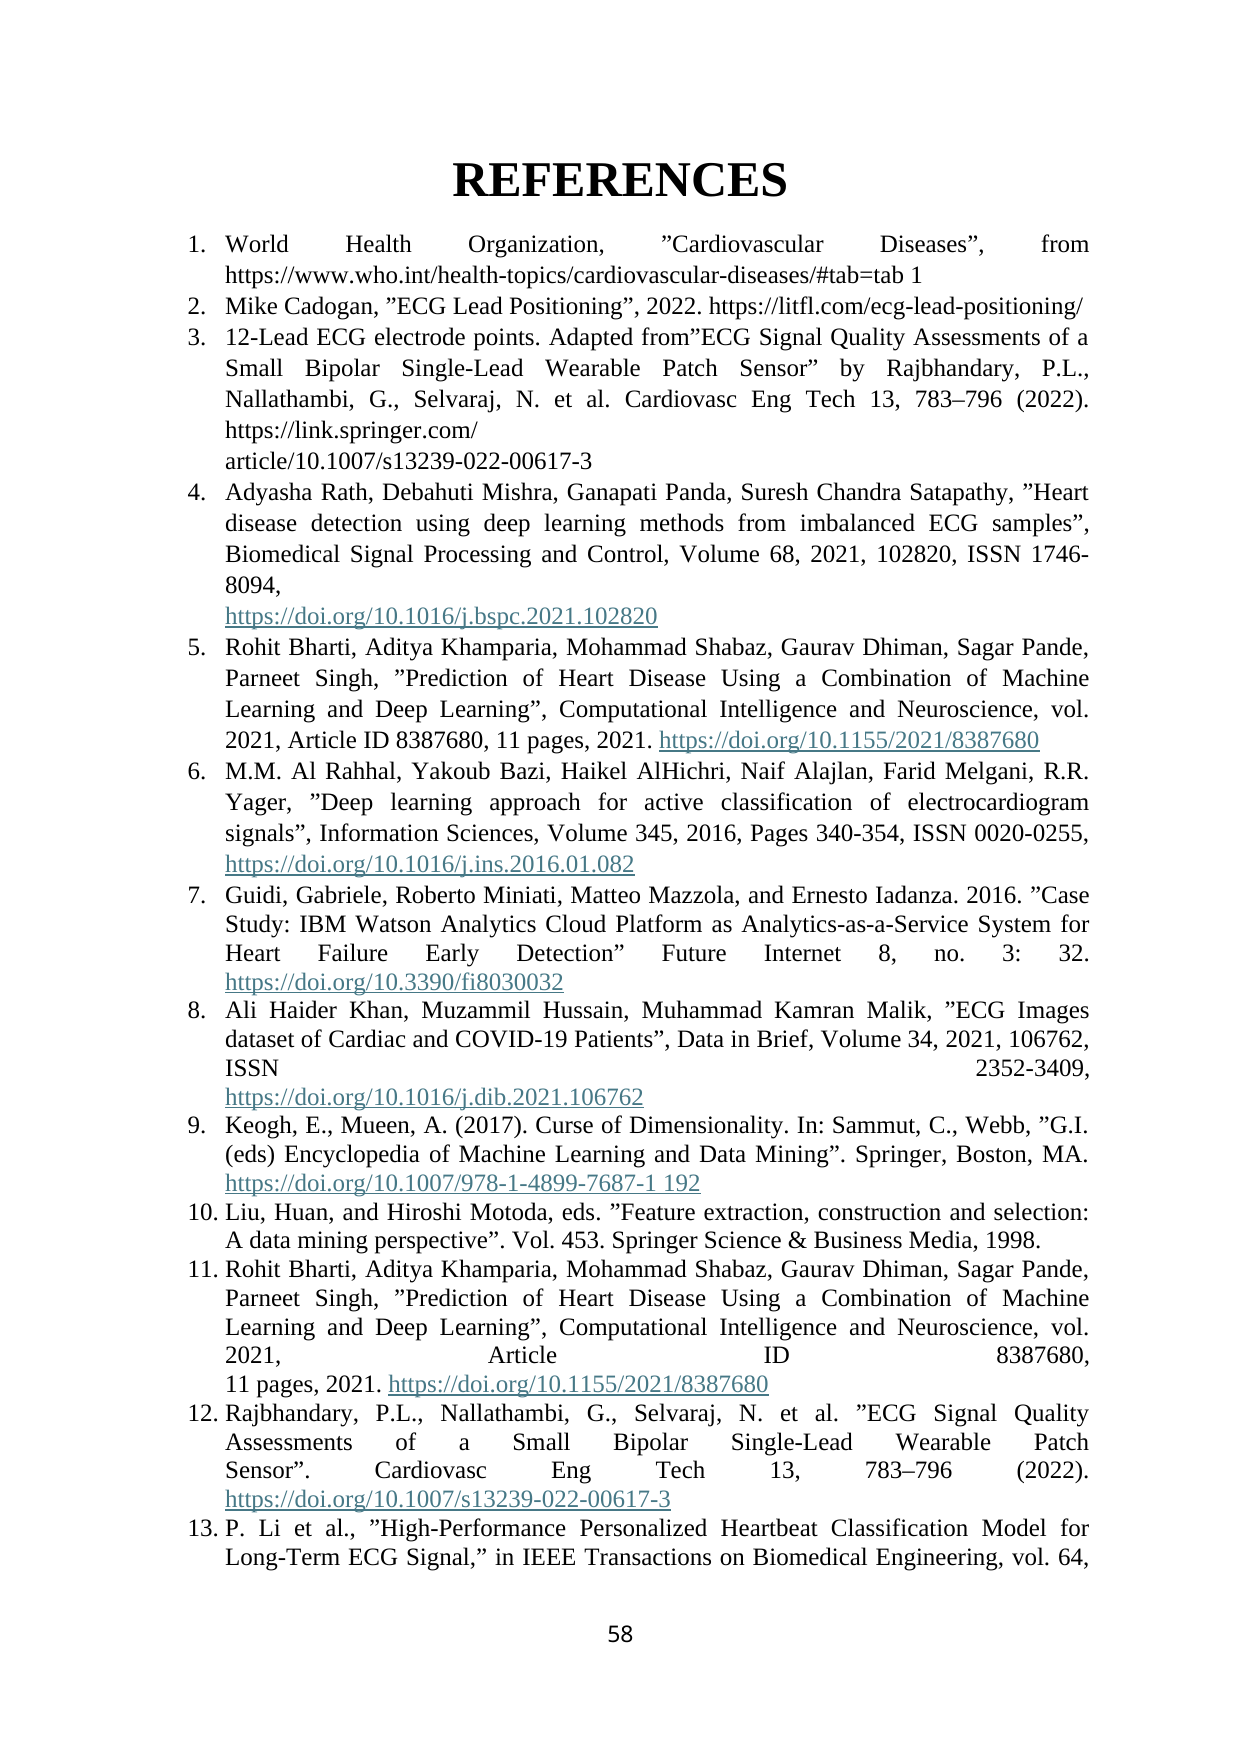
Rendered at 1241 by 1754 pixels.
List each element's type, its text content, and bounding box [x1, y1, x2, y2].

list M.M. Al Rahhal, Yakoub Bazi, Haikel AlHichri, Naif Alajlan, Farid Melgani, R.R. Yager, ”Deep learning approach for active classification of electrocardiogram signals”, Information Sciences, Volume 345, 2016, Pages 340-354, ISSN 0020-0255, https://doi.org/10.1016/j.ins.2016.01.082 [187, 756, 1090, 878]
list Rohit Bharti, Aditya Khamparia, Mohammad Shabaz, Gaurav Dhiman, Sagar Pande, Parneet Singh, ”Prediction of Heart Disease Using a Combination of Machine Learning and Deep Learning”, Computational Intelligence and Neuroscience, vol. 2021, Article ID 8387680, 11 pages, 2021. https://doi.org/10.1155/2021/8387680 [187, 632, 1090, 754]
list Rohit Bharti, Aditya Khamparia, Mohammad Shabaz, Gaurav Dhiman, Sagar Pande, Parneet Singh, ”Prediction of Heart Disease Using a Combination of Machine Learning and Deep Learning”, Computational Intelligence and Neuroscience, vol. 2021, Article ID 8387680, 11 pages, 2021. https://doi.org/10.1155/2021/8387680 [187, 1254, 1090, 1398]
list Liu, Huan, and Hiroshi Motoda, eds. ”Feature extraction, construction and selection: A data mining perspective”. Vol. 453. Springer Science & Business Media, 1998. [187, 1197, 1090, 1254]
list Rajbhandary, P.L., Nallathambi, G., Selvaraj, N. et al. ”ECG Signal Quality Assessments of a Small Bipolar Single-Lead Wearable Patch Sensor”. Cardiovasc Eng Tech 13, 783–796 (2022). https://doi.org/10.1007/s13239-022-00617-3 [187, 1398, 1090, 1513]
list 12-Lead ECG electrode points. Adapted from”ECG Signal Quality Assessments of a Small Bipolar Single-Lead Wearable Patch Sensor” by Rajbhandary, P.L., Nallathambi, G., Selvaraj, N. et al. Cardiovasc Eng Tech 13, 783–796 (2022). https://link.springer.com/ article/10.1007/s13239-022-00617-3 [187, 322, 1090, 475]
text REFERENCES [150, 150, 1090, 207]
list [187, 1513, 1090, 1571]
list Mike Cadogan, ”ECG Lead Positioning”, 2022. https://litfl.com/ecg-lead-positioning/ [187, 291, 1090, 319]
list World Health Organization, ”Cardiovascular Diseases”, from https://www.who.int/health-topics/cardiovascular-diseases/#tab=tab 1 [187, 229, 1090, 288]
list Adyasha Rath, Debahuti Mishra, Ganapati Panda, Suresh Chandra Satapathy, ”Heart disease detection using deep learning methods from imbalanced ECG samples”, Biomedical Signal Processing and Control, Volume 68, 2021, 102820, ISSN 1746-8094, https://doi.org/10.1016/j.bspc.2021.102820 [187, 477, 1090, 630]
list Guidi, Gabriele, Roberto Miniati, Matteo Mazzola, and Ernesto Iadanza. 2016. ”Case Study: IBM Watson Analytics Cloud Platform as Analytics-as-a-Service System for Heart Failure Early Detection” Future Internet 8, no. 3: 32. https://doi.org/10.3390/fi8030032 [187, 881, 1090, 996]
list Ali Haider Khan, Muzammil Hussain, Muhammad Kamran Malik, ”ECG Images dataset of Cardiac and COVID-19 Patients”, Data in Brief, Volume 34, 2021, 106762, ISSN 2352-3409, https://doi.org/10.1016/j.dib.2021.106762 [187, 996, 1090, 1111]
list Keogh, E., Mueen, A. (2017). Curse of Dimensionality. In: Sammut, C., Webb, ”G.I. (eds) Encyclopedia of Machine Learning and Data Mining”. Springer, Boston, MA. https://doi.org/10.1007/978-1-4899-7687-1 192 [187, 1111, 1090, 1197]
